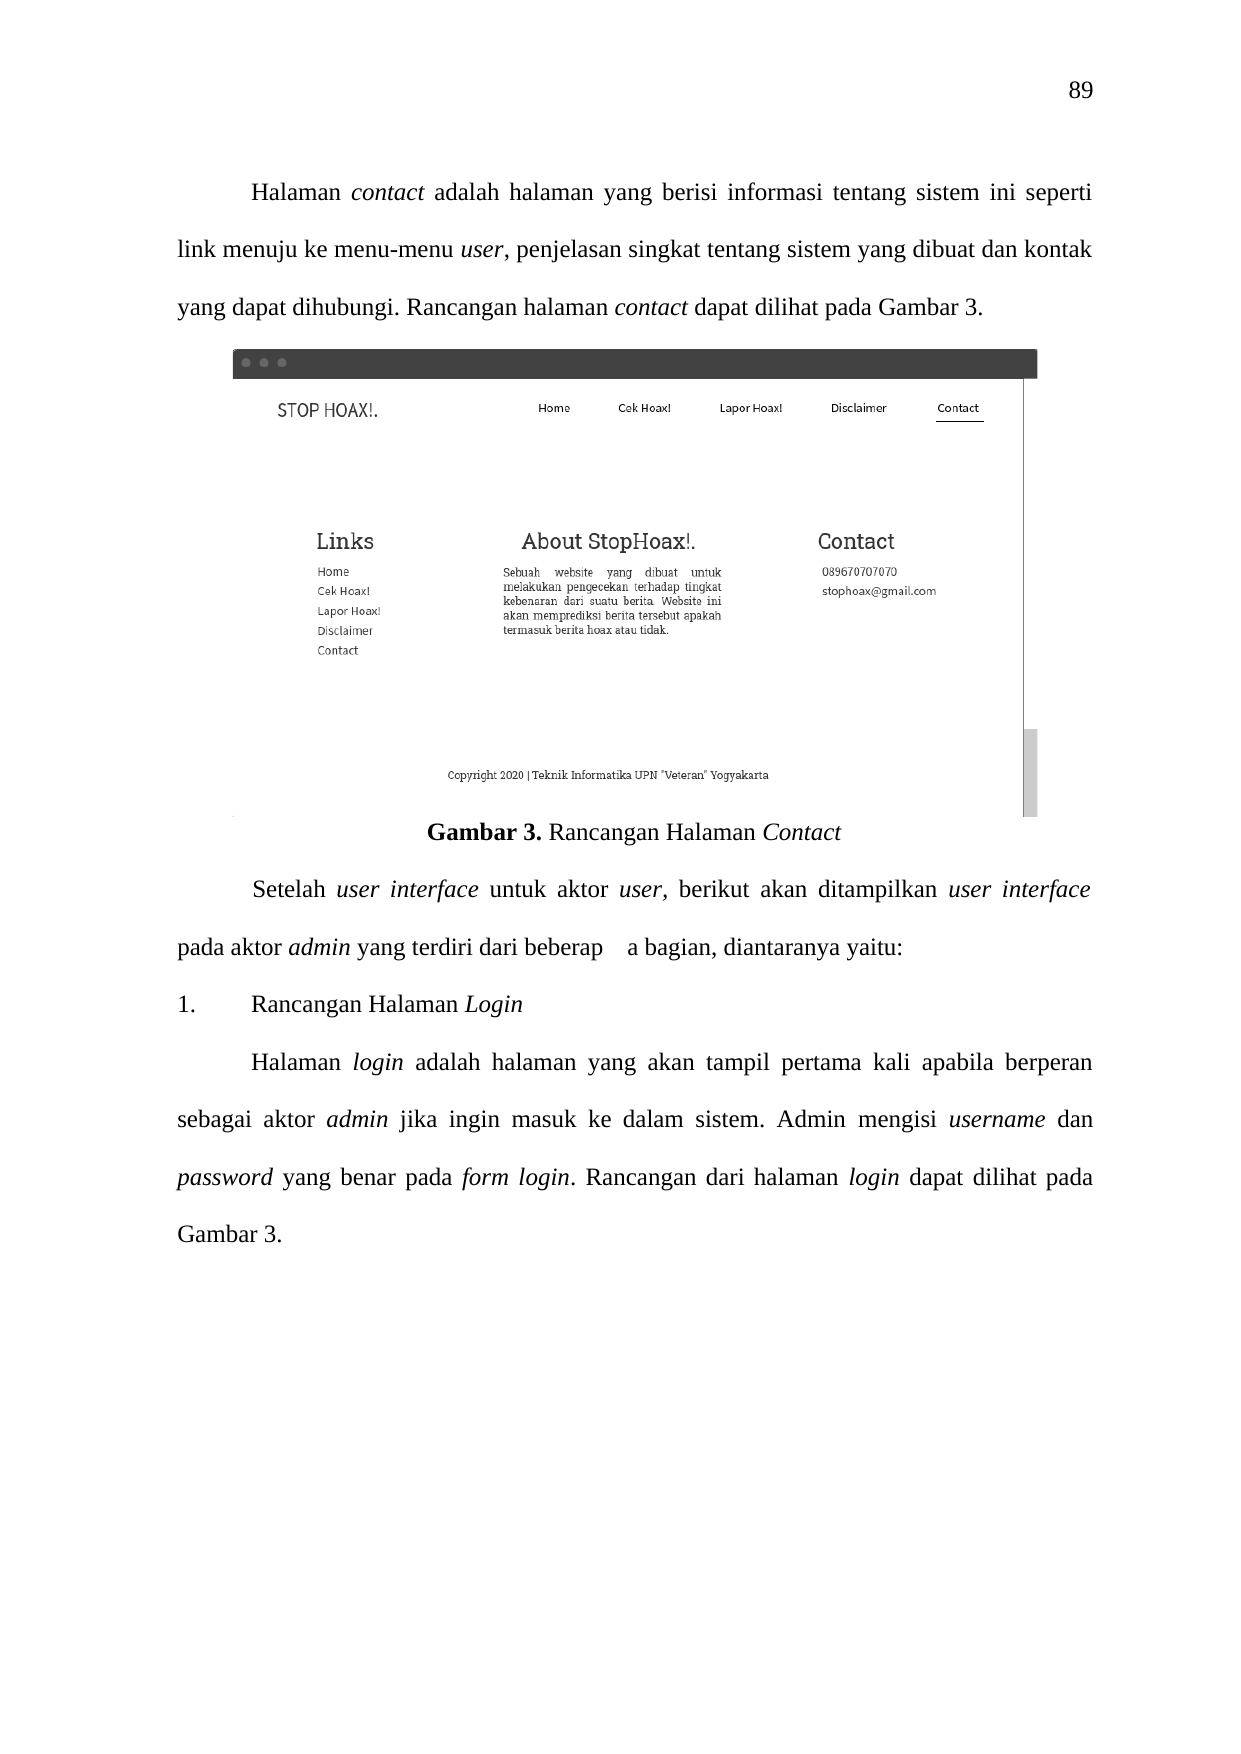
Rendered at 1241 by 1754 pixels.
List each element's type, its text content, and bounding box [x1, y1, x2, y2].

picture [232, 349, 1038, 817]
text Setelah user interface untuk aktor user, berikut akan ditampilkan user interface pada aktor admin yang terdiri dari beberap a bagian, diantaranya yaitu: [177, 874, 1093, 960]
text Gambar 3. Rancangan Halaman Contact [177, 817, 1093, 845]
text Halaman login adalah halaman yang akan tampil pertama kali apabila berperan sebagai aktor admin jika ingin masuk ke dalam sistem. Admin mengisi username dan password yang benar pada form login. Rancangan dari halaman login dapat dilihat pada Gambar 3. [177, 1047, 1093, 1248]
text Halaman contact adalah halaman yang berisi informasi tentang sistem ini seperti link menuju ke menu-menu user, penjelasan singkat tentang sistem yang dibuat dan kontak yang dapat dihubungi. Rancangan halaman contact dapat dilihat pada Gambar 3. [177, 177, 1093, 321]
list Rancangan Halaman Login [177, 989, 1093, 1018]
